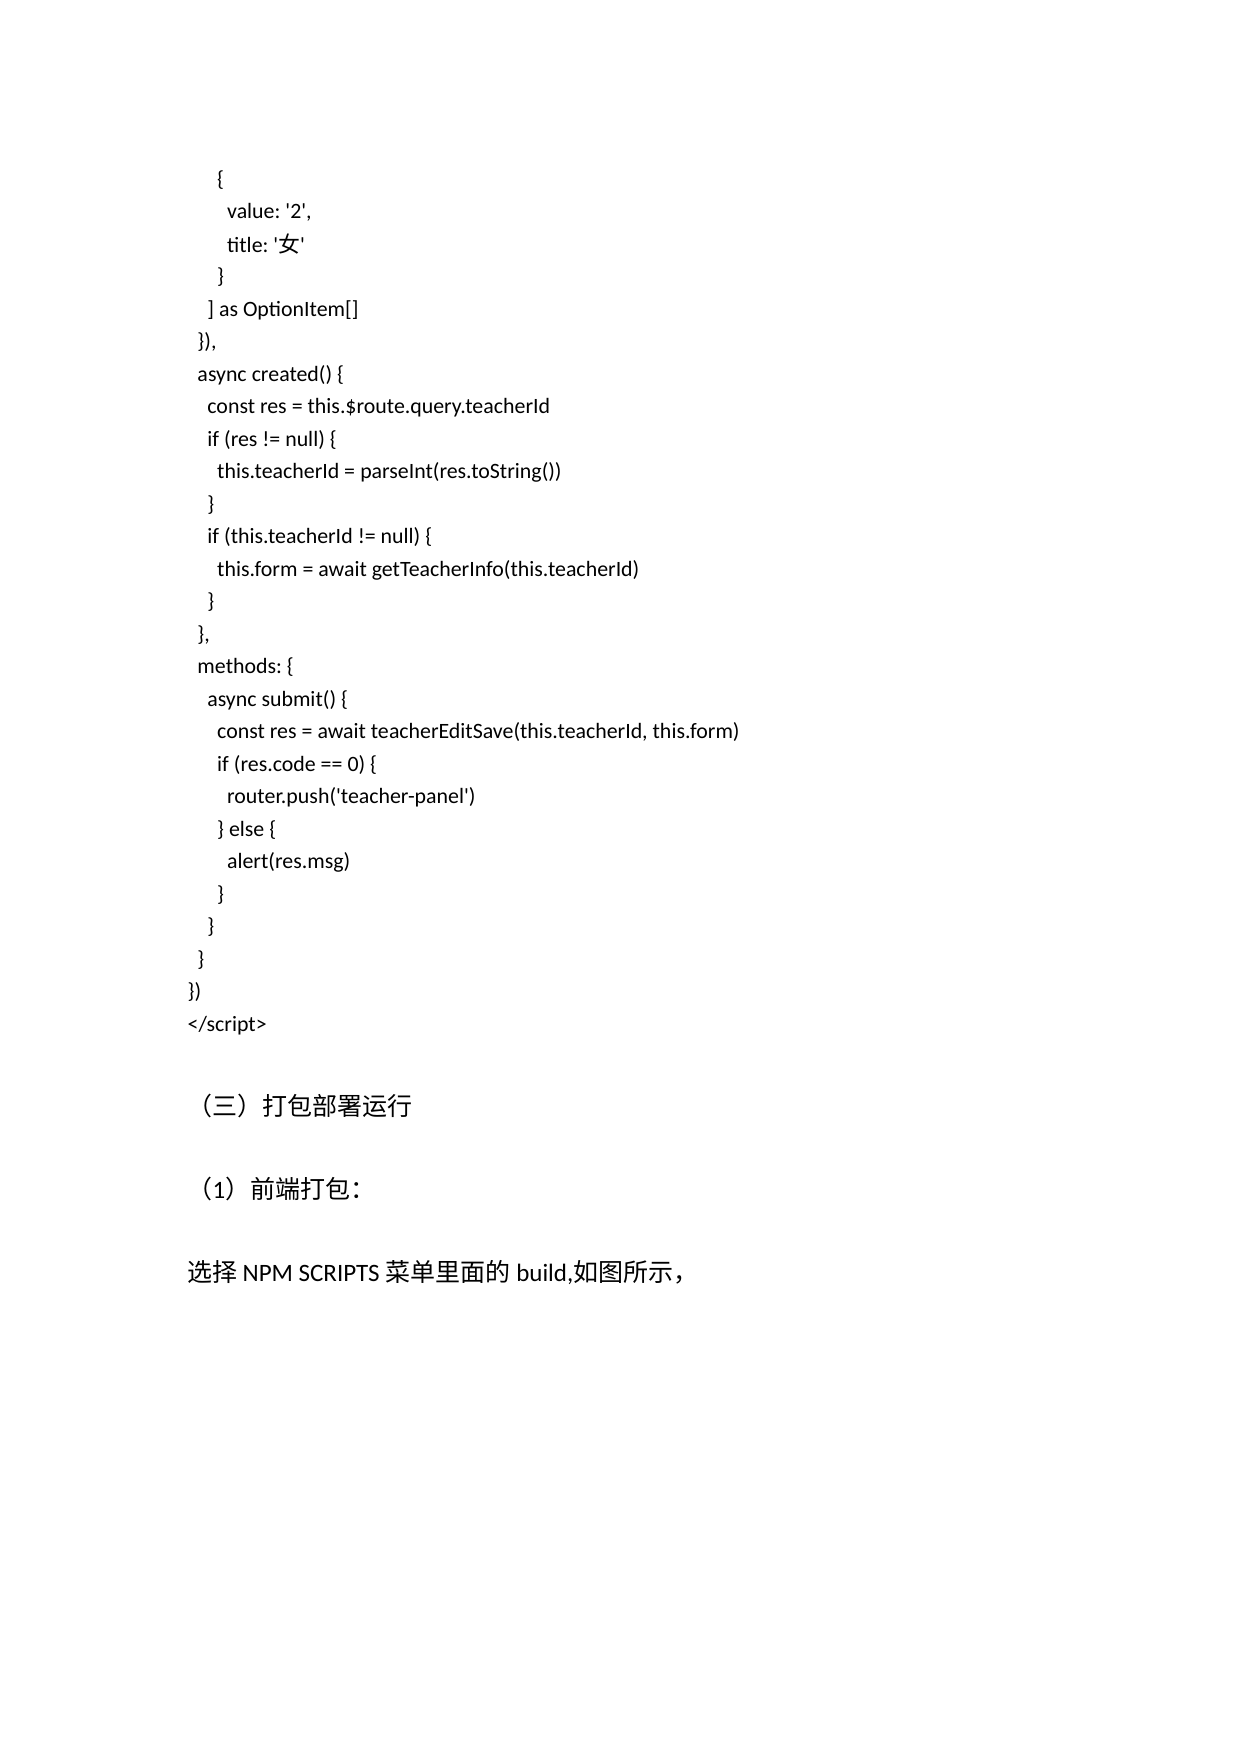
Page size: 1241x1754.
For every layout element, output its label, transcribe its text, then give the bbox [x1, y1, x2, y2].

text this.teacherId = parseInt(res.toString()) [187, 454, 1053, 487]
text 选择NPM SCRIPTS 菜单里面的 build,如图所示， [187, 1238, 1053, 1303]
text if (res != null) { [187, 422, 1053, 454]
text methods: { [187, 649, 1053, 682]
text async created() { [187, 357, 1053, 389]
text const res = await teacherEditSave(this.teacherId, this.form) [187, 714, 1053, 747]
text } [187, 909, 1053, 942]
text } [187, 942, 1053, 974]
text value: '2', [187, 194, 1053, 227]
text } else { [187, 812, 1053, 844]
text }, [187, 617, 1053, 649]
text if (res.code == 0) { [187, 747, 1053, 779]
text （三）打包部署运行 [187, 1072, 1053, 1137]
text this.form = await getTeacherInfo(this.teacherId) [187, 552, 1053, 584]
text } [187, 487, 1053, 519]
text { [187, 162, 1053, 194]
text const res = this.$route.query.teacherId [187, 389, 1053, 422]
text }), [187, 324, 1053, 357]
text } [187, 584, 1053, 617]
text </script> [187, 1007, 1053, 1039]
text ] as OptionItem[] [187, 292, 1053, 324]
text async submit() { [187, 682, 1053, 714]
text alert(res.msg) [187, 844, 1053, 877]
text }) [187, 974, 1053, 1007]
text title: '女' [187, 227, 1053, 259]
text （1）前端打包： [187, 1155, 1053, 1220]
text router.push('teacher-panel') [187, 779, 1053, 812]
text } [187, 259, 1053, 292]
text } [187, 877, 1053, 909]
text if (this.teacherId != null) { [187, 519, 1053, 552]
